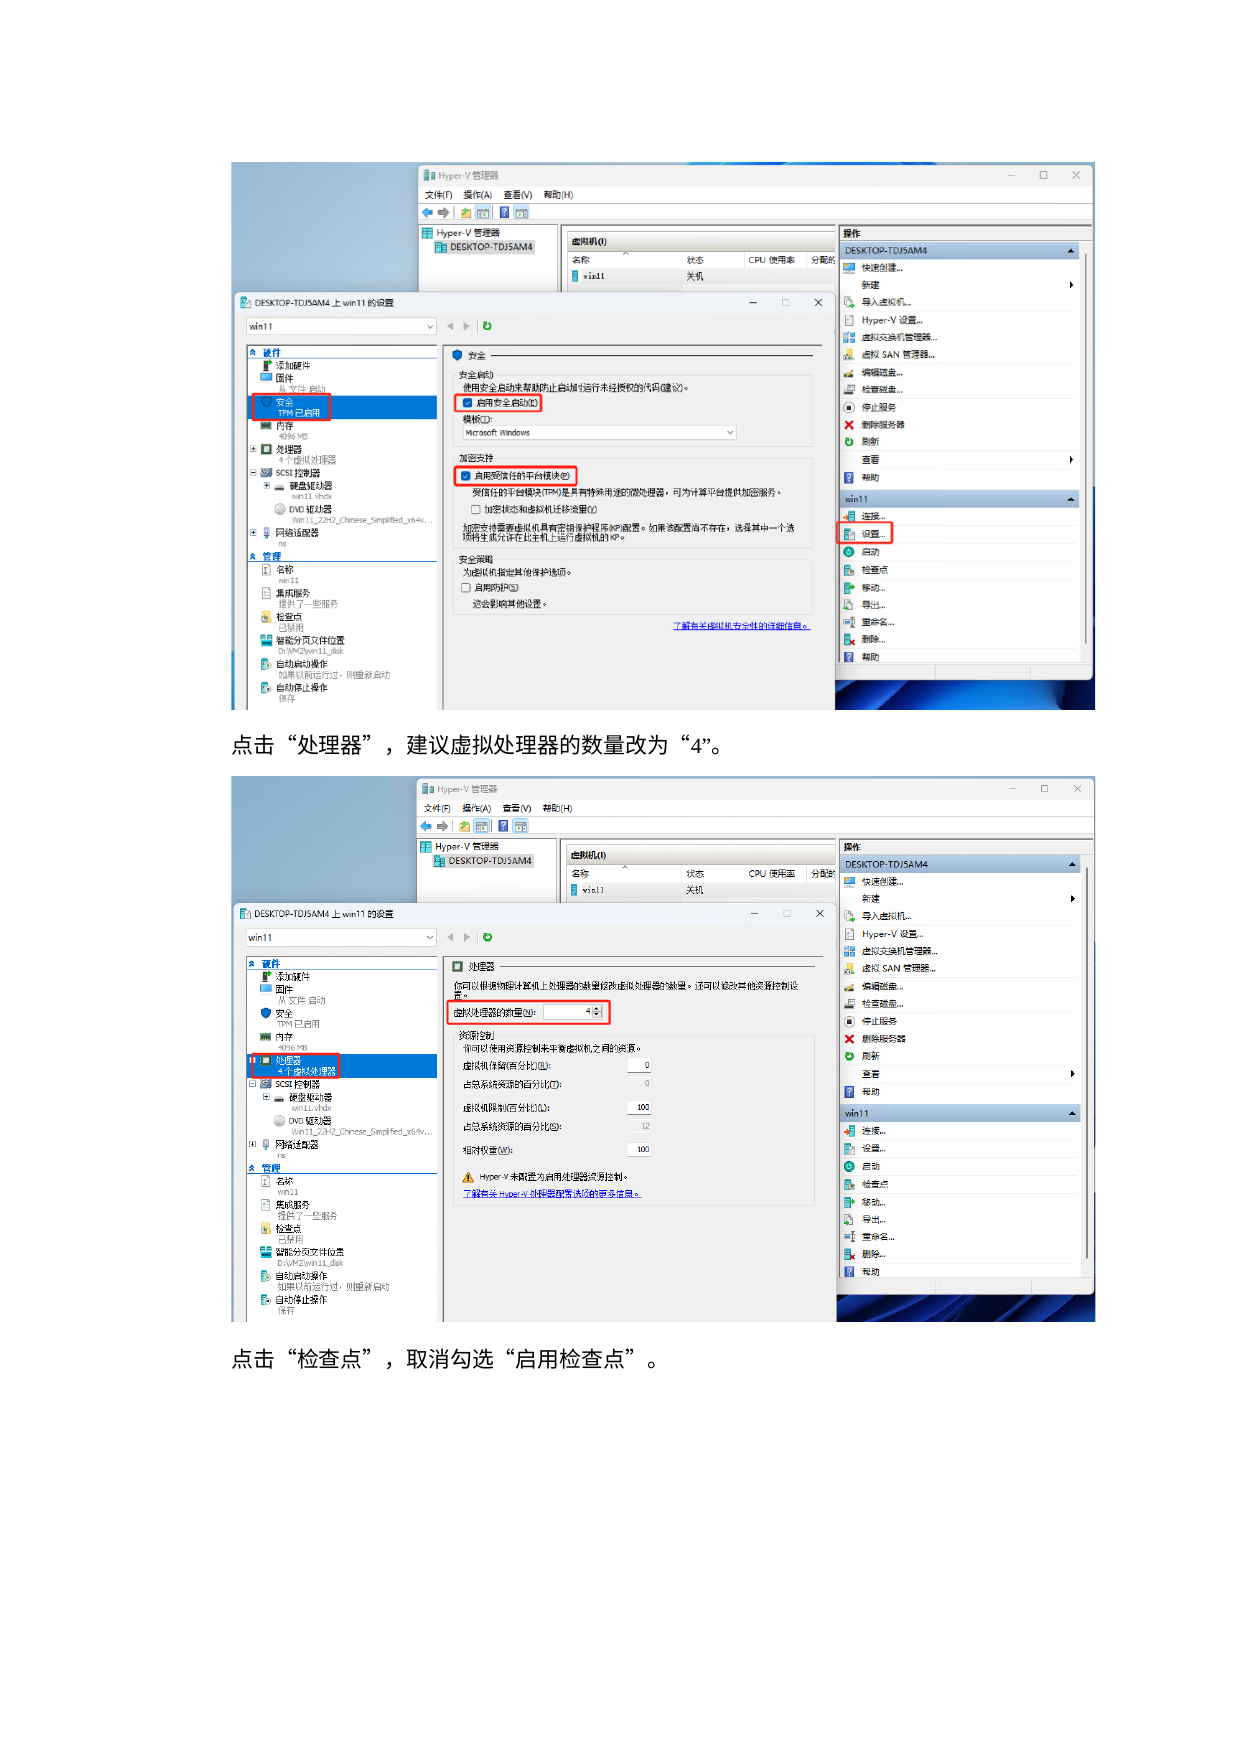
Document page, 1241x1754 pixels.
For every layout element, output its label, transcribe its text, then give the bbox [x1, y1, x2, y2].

text 点击“检查点”，取消勾选“启用检查点”。 [187, 1342, 1053, 1374]
text 点击“处理器”，建议虚拟处理器的数量改为“4”。 [187, 728, 1053, 760]
picture [231, 162, 1096, 710]
picture [231, 776, 1096, 1322]
